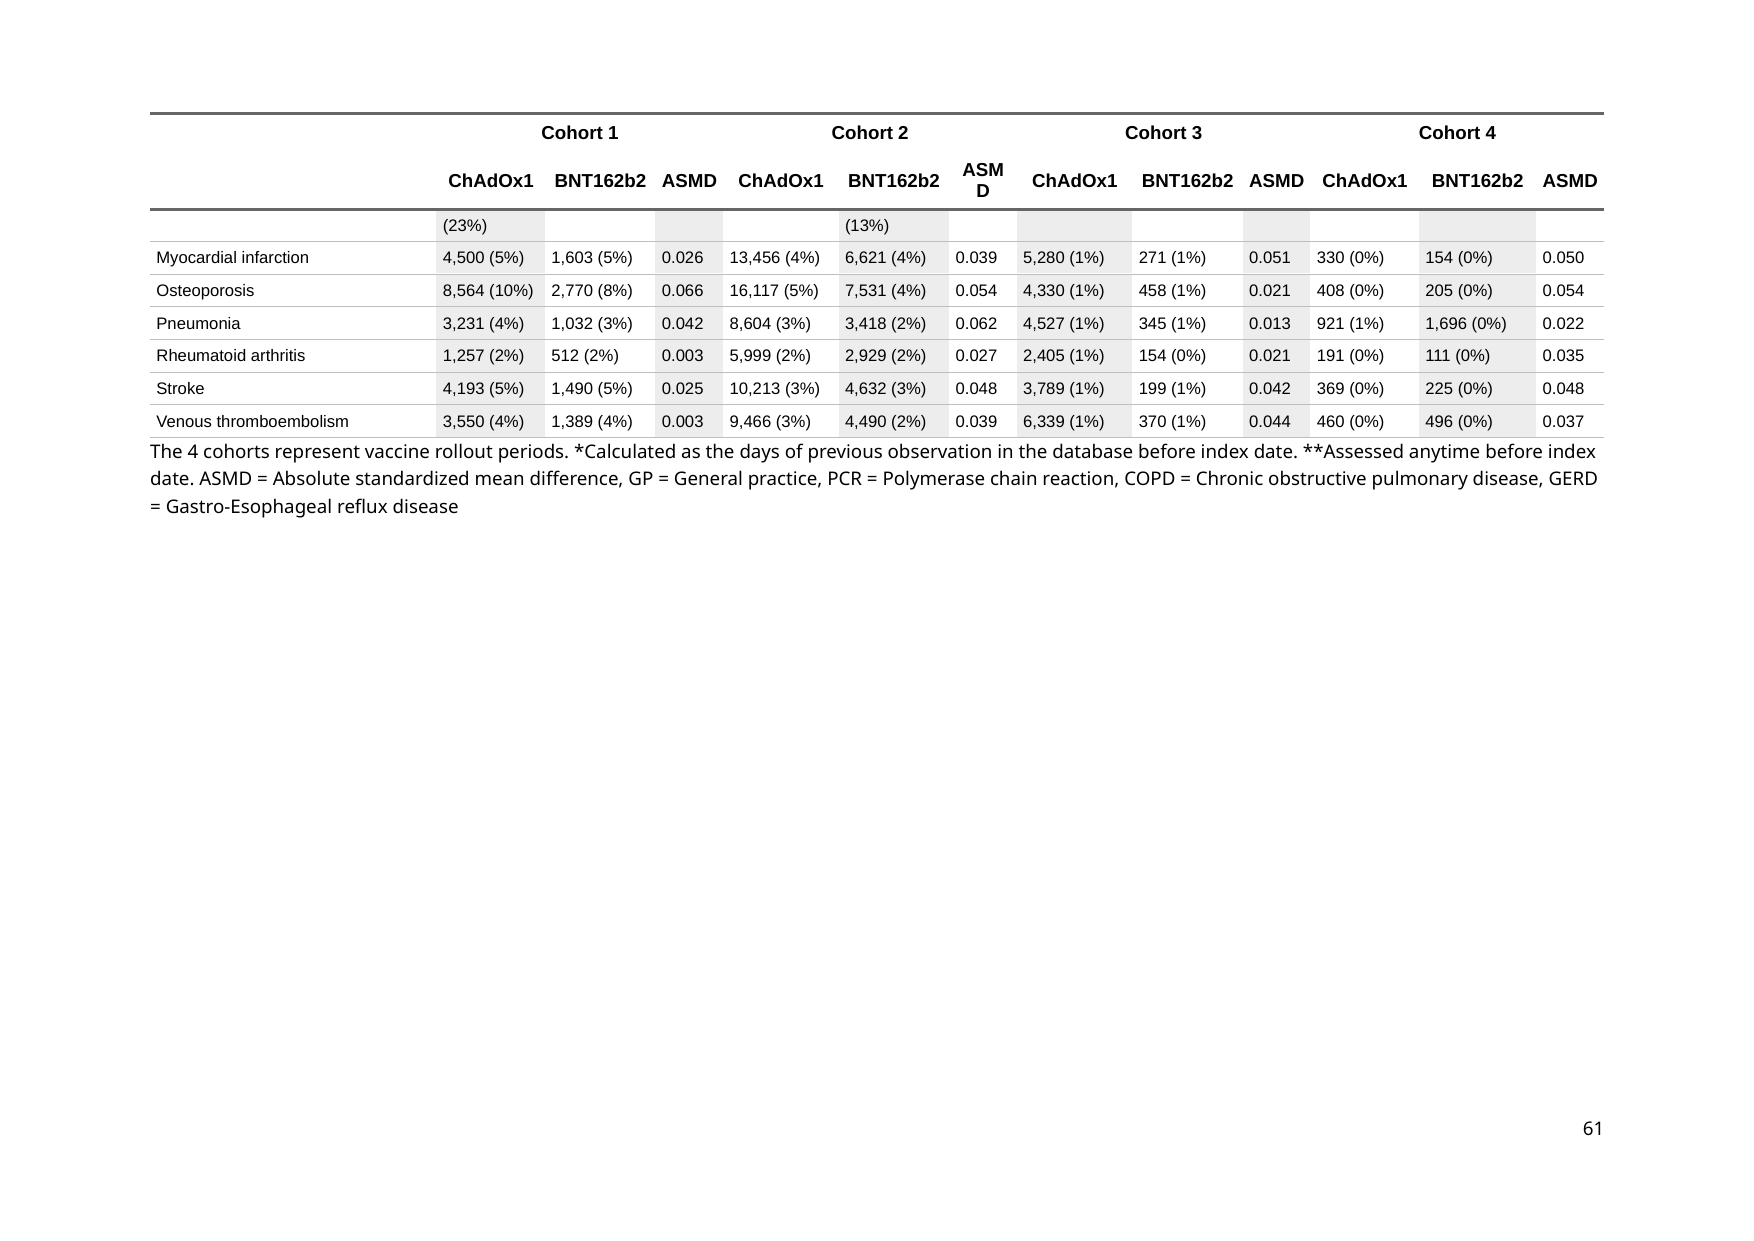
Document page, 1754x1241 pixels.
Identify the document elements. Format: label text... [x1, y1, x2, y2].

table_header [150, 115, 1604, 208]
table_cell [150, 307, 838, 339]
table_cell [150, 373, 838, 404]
text The 4 cohorts represent vaccine rollout periods. *Calculated as the days of previous observation in the database before index date. **Assessed anytime before index date. ASMD = Absolute standardized mean difference, GP = General practice, PCR = Polymerase chain reaction, COPD = Chronic obstructive pulmonary disease, GERD = Gastro-Esophageal reflux disease [150, 438, 1604, 519]
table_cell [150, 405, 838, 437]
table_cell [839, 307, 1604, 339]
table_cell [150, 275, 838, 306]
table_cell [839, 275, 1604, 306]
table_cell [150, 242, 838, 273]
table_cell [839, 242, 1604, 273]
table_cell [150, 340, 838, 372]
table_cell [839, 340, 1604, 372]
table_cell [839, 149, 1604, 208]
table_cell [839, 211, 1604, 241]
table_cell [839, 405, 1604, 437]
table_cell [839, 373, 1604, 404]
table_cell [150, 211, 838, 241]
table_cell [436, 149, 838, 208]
